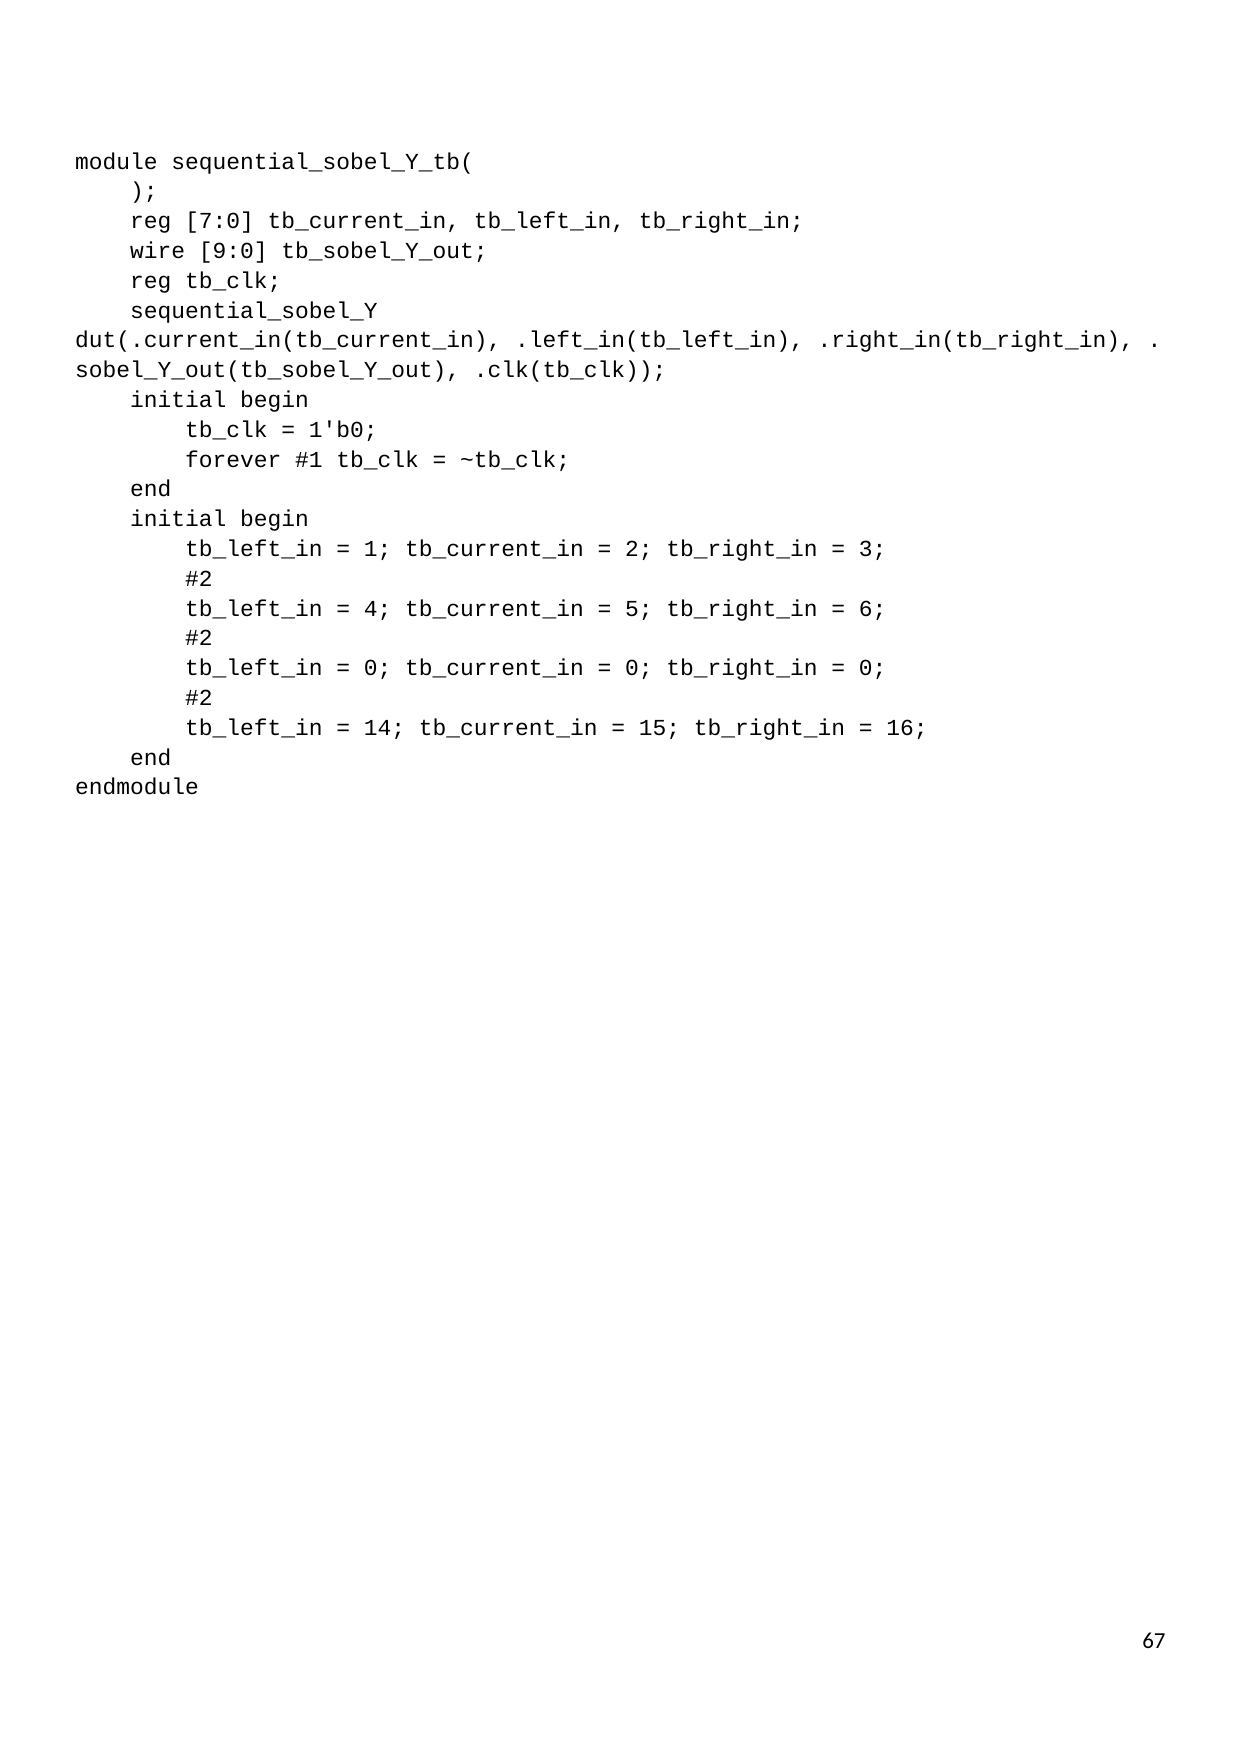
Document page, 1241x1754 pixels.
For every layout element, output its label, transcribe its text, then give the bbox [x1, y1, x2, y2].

text initial begin [75, 507, 1165, 533]
text #2 [75, 686, 1165, 712]
text #2 [75, 567, 1165, 593]
text tb_left_in = 1; tb_current_in = 2; tb_right_in = 3; [75, 537, 1165, 563]
text #2 [75, 627, 1165, 653]
text sequential_sobel_Y dut(.current_in(tb_current_in), .left_in(tb_left_in), .right_in(tb_right_in), .sobel_Y_out(tb_sobel_Y_out), .clk(tb_clk)); [75, 299, 1165, 384]
text wire [9:0] tb_sobel_Y_out; [75, 239, 1165, 265]
text module sequential_sobel_Y_tb( [75, 150, 1165, 176]
text reg tb_clk; [75, 269, 1165, 295]
text endmodule [75, 776, 1165, 802]
text initial begin [75, 388, 1165, 414]
text end [75, 478, 1165, 504]
text tb_clk = 1'b0; [75, 418, 1165, 444]
text tb_left_in = 0; tb_current_in = 0; tb_right_in = 0; [75, 656, 1165, 682]
text tb_left_in = 4; tb_current_in = 5; tb_right_in = 6; [75, 597, 1165, 623]
text tb_left_in = 14; tb_current_in = 15; tb_right_in = 16; [75, 716, 1165, 742]
text forever #1 tb_clk = ~tb_clk; [75, 448, 1165, 474]
text ); [75, 180, 1165, 206]
text end [75, 746, 1165, 772]
text reg [7:0] tb_current_in, tb_left_in, tb_right_in; [75, 209, 1165, 236]
